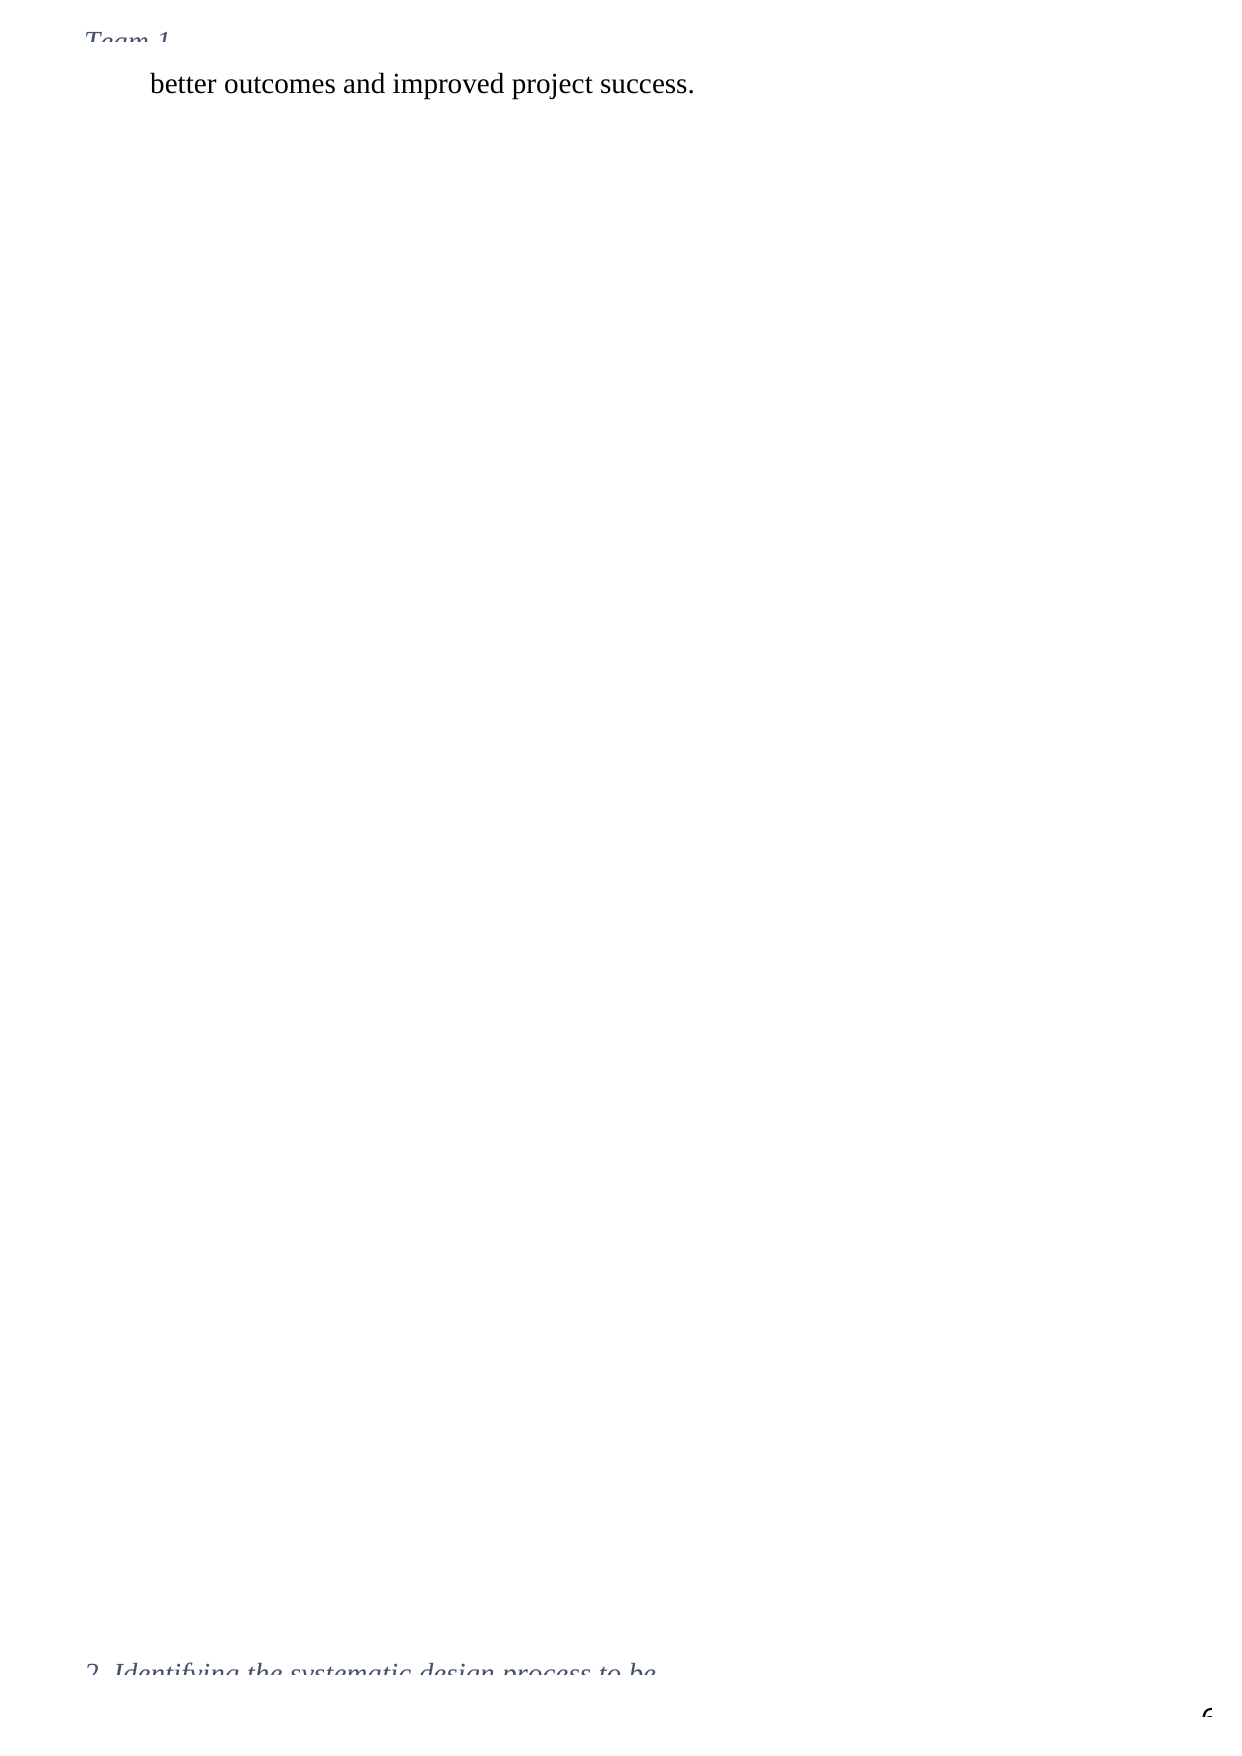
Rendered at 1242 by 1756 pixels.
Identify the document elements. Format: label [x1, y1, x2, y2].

list [112, 67, 1167, 100]
